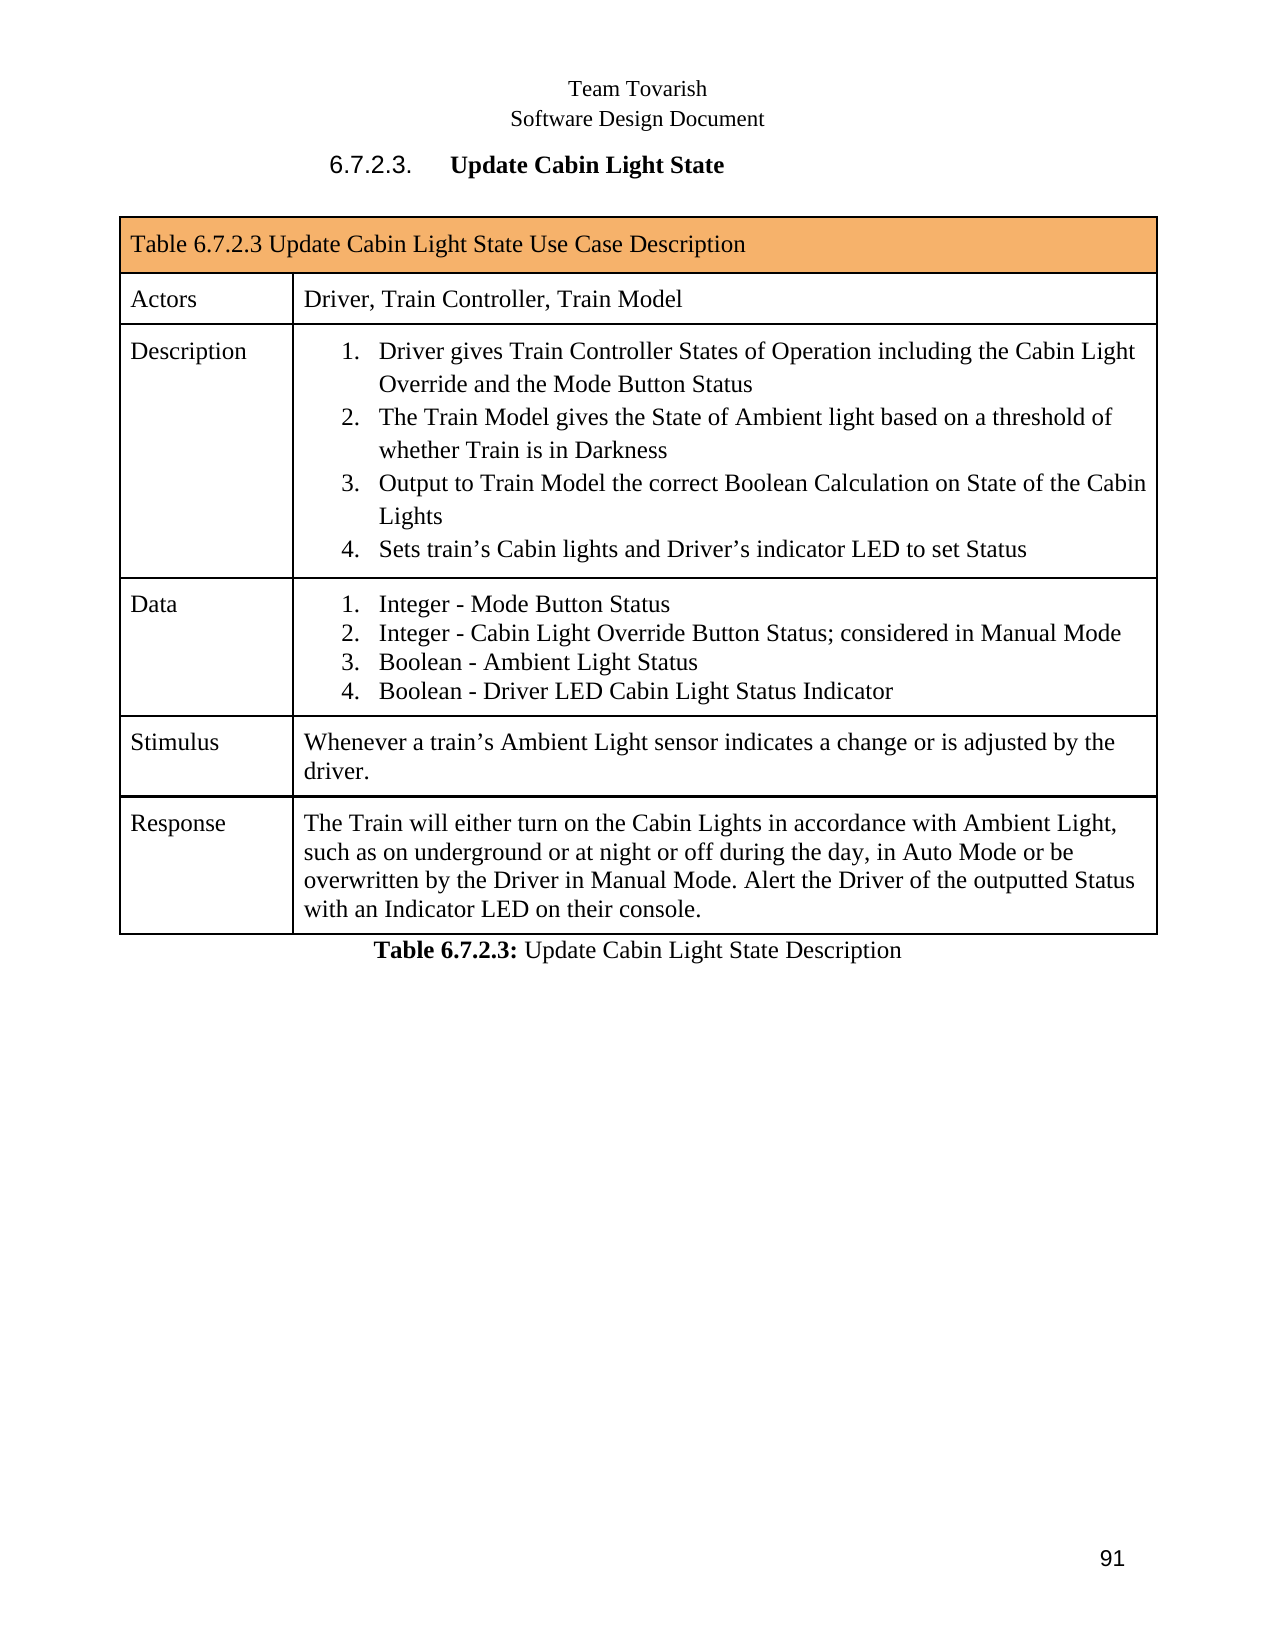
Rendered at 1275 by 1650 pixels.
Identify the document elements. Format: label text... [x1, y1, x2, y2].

table_cell Data [121, 579, 292, 715]
text Table 6.7.2.3: Update Cabin Light State Description [150, 935, 1125, 964]
table_cell Description [121, 325, 292, 577]
table_cell Integer - Mode Button Status Integer - Cabin Light Override Button Status; considered in Manual Mode Boolean - Ambient Light Status Boolean - Driver LED Cabin Light Status Indicator [294, 579, 1156, 715]
table_cell Whenever a train’s Ambient Light sensor indicates a change or is adjusted by the driver. [294, 717, 1156, 795]
table_header Table 6.7.2.3 Update Cabin Light State Use Case Description [121, 218, 1156, 272]
table_cell The Train will either turn on the Cabin Lights in accordance with Ambient Light, such as on underground or at night or off during the day, in Auto Mode or be overwritten by the Driver in Manual Mode. Alert the Driver of the outputted Status with an Indicator LED on their console. [294, 798, 1156, 933]
table_cell Actors [121, 274, 292, 323]
list Update Cabin Light State [412, 150, 1125, 179]
table_cell Response [121, 798, 292, 933]
table_cell Stimulus [121, 717, 292, 795]
table_cell Driver, Train Controller, Train Model [294, 274, 1156, 323]
table_cell Driver gives Train Controller States of Operation including the Cabin Light Override and the Mode Button Status The Train Model gives the State of Ambient light based on a threshold of whether Train is in Darkness Output to Train Model the correct Boolean Calculation on State of the Cabin Lights Sets train’s Cabin lights and Driver’s indicator LED to set Status [294, 325, 1156, 577]
